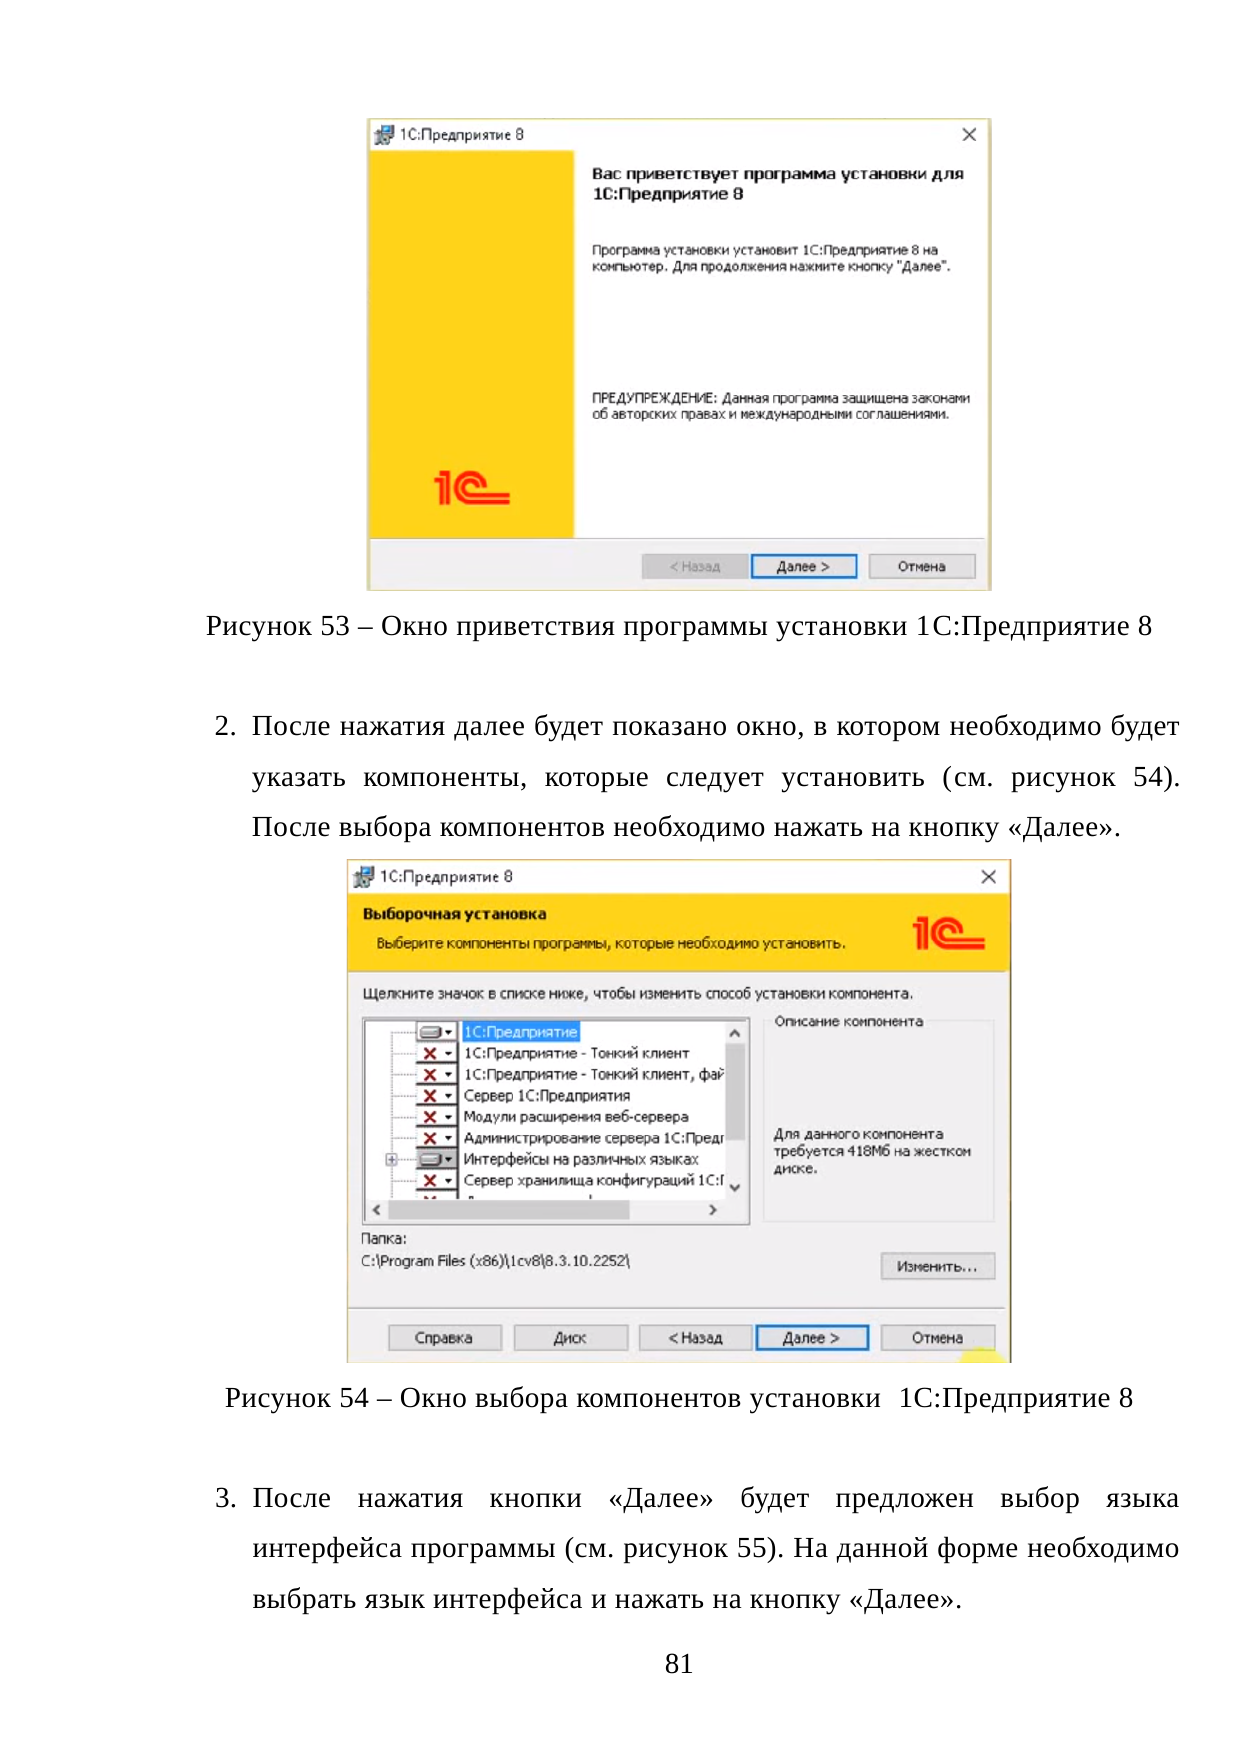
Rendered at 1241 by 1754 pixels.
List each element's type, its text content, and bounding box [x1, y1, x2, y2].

title После нажатия кнопки «Далее» будет предложен выбор языка интерфейса программы (см. рисунок 55). На данной форме необходимо выбрать язык интерфейса и нажать на кнопку «Далее». [215, 1480, 1181, 1614]
title Рисунок 54 – Окно выбора компонентов установки 1С:Предприятие 8 [177, 1380, 1181, 1413]
title Рисунок 53 – Окно приветствия программы установки 1С:Предприятие 8 [177, 608, 1181, 641]
picture [346, 859, 1012, 1363]
picture [366, 118, 992, 591]
title После нажатия далее будет показано окно, в котором необходимо будет указать компоненты, которые следует установить (cм. рисунок 54). После выбора компонентов необходимо нажать на кнопку «Далее». [214, 708, 1181, 842]
